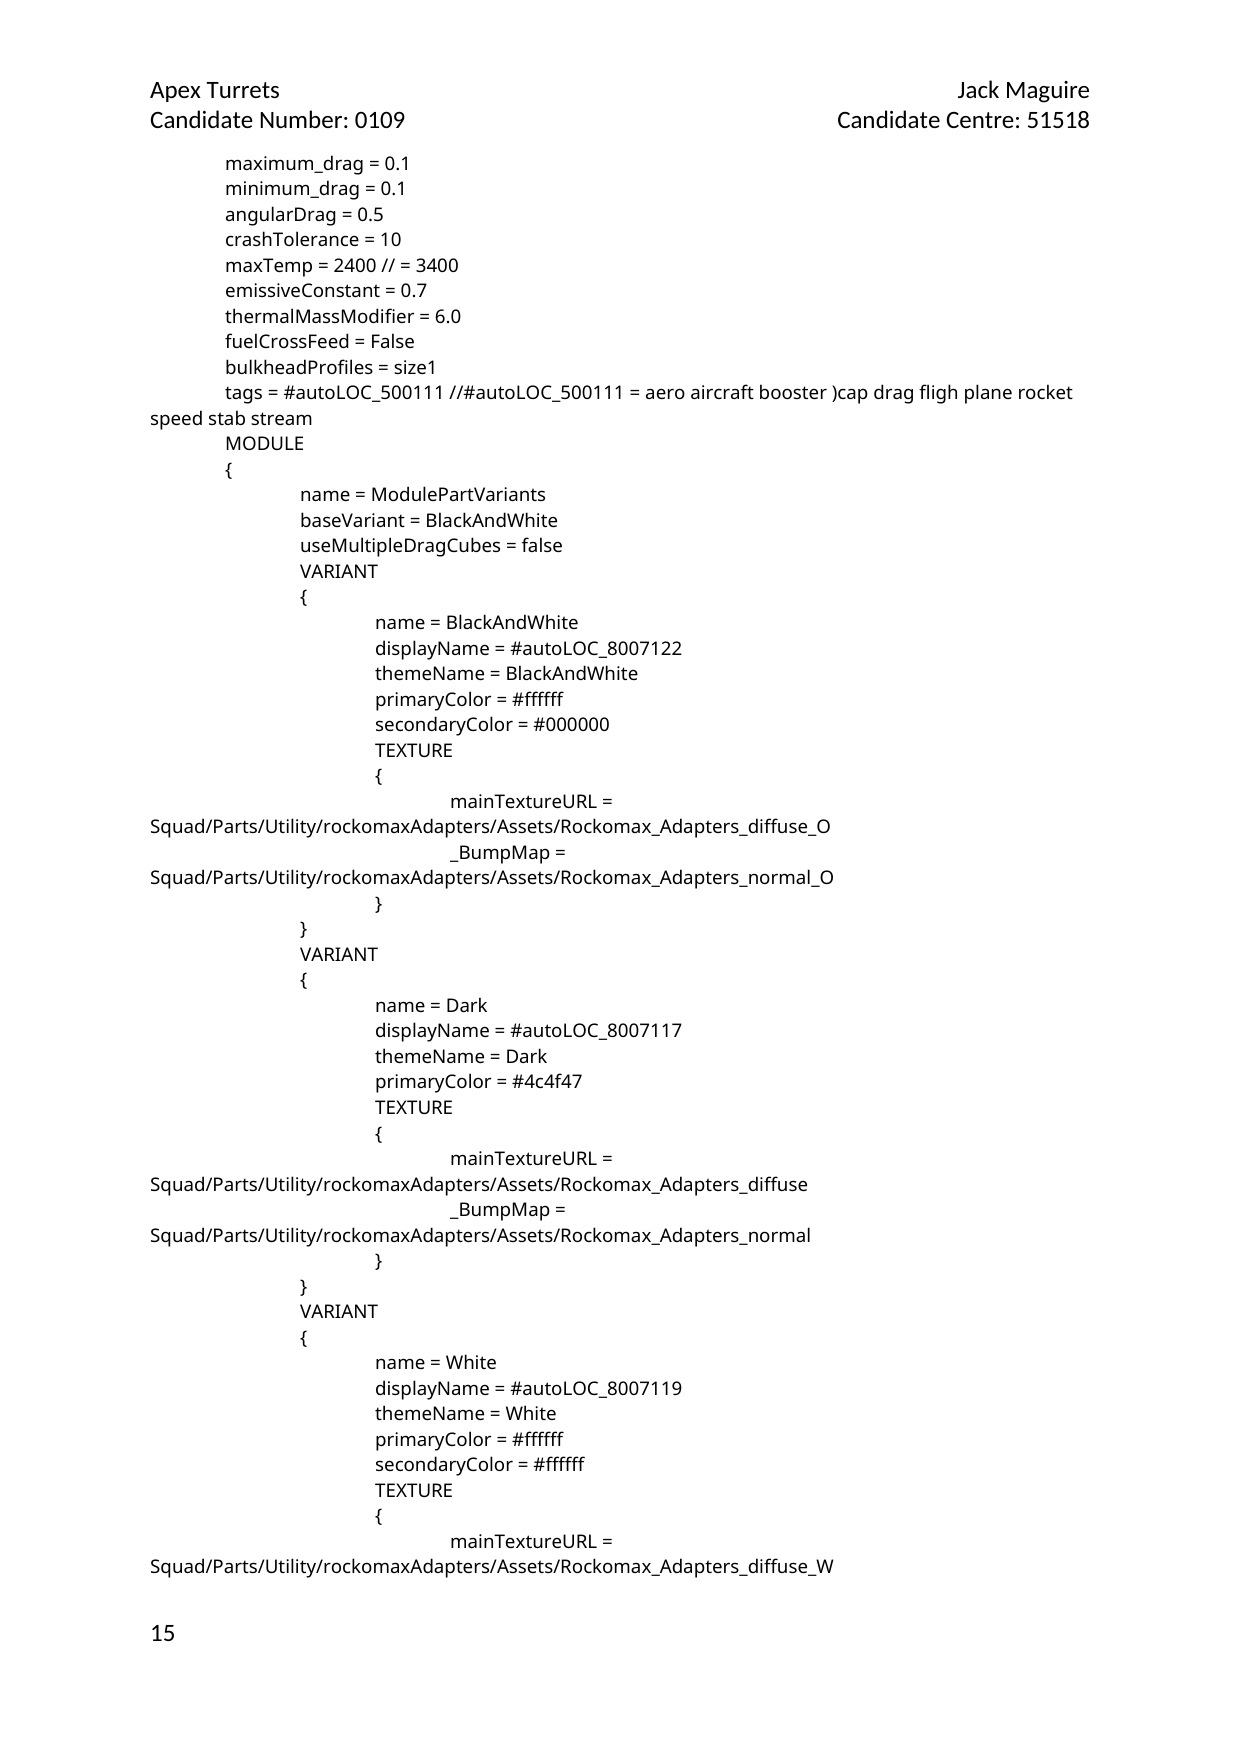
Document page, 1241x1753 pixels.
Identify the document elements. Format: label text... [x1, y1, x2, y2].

text _BumpMap = Squad/Parts/Utility/rockomaxAdapters/Assets/Rockomax_Adapters_normal_O [150, 839, 1090, 890]
text name = ModulePartVariants [150, 482, 1090, 507]
text fuelCrossFeed = False [150, 329, 1090, 354]
text VARIANT [150, 1298, 1090, 1324]
text bulkheadProfiles = size1 [150, 354, 1090, 380]
text themeName = Dark [150, 1043, 1090, 1069]
text } [150, 1273, 1090, 1298]
text TEXTURE [150, 737, 1090, 762]
text MODULE [150, 431, 1090, 456]
text { [150, 762, 1090, 788]
text name = White [150, 1349, 1090, 1375]
text } [150, 1247, 1090, 1273]
text { [150, 456, 1090, 482]
text primaryColor = #ffffff [150, 686, 1090, 711]
text _BumpMap = Squad/Parts/Utility/rockomaxAdapters/Assets/Rockomax_Adapters_normal [150, 1196, 1090, 1247]
text minimum_drag = 0.1 [150, 176, 1090, 201]
text mainTextureURL = Squad/Parts/Utility/rockomaxAdapters/Assets/Rockomax_Adapters_diffuse_W [150, 1528, 1090, 1579]
text themeName = BlackAndWhite [150, 660, 1090, 686]
text name = BlackAndWhite [150, 609, 1090, 635]
text themeName = White [150, 1401, 1090, 1426]
text { [150, 584, 1090, 609]
text thermalMassModifier = 6.0 [150, 303, 1090, 329]
text secondaryColor = #ffffff [150, 1452, 1090, 1477]
text { [150, 1503, 1090, 1528]
text name = Dark [150, 992, 1090, 1018]
text primaryColor = #4c4f47 [150, 1069, 1090, 1094]
text secondaryColor = #000000 [150, 711, 1090, 737]
text { [150, 1324, 1090, 1349]
text angularDrag = 0.5 [150, 201, 1090, 227]
text displayName = #autoLOC_8007119 [150, 1375, 1090, 1401]
text mainTextureURL = Squad/Parts/Utility/rockomaxAdapters/Assets/Rockomax_Adapters_diffuse_O [150, 788, 1090, 839]
text crashTolerance = 10 [150, 227, 1090, 252]
text maximum_drag = 0.1 [150, 150, 1090, 176]
text tags = #autoLOC_500111 //#autoLOC_500111 = aero aircraft booster )cap drag fligh plane rocket speed stab stream [150, 380, 1090, 431]
text maxTemp = 2400 // = 3400 [150, 252, 1090, 278]
text TEXTURE [150, 1477, 1090, 1503]
text VARIANT [150, 941, 1090, 967]
text baseVariant = BlackAndWhite [150, 507, 1090, 533]
text } [150, 890, 1090, 916]
text mainTextureURL = Squad/Parts/Utility/rockomaxAdapters/Assets/Rockomax_Adapters_diffuse [150, 1145, 1090, 1196]
text { [150, 1120, 1090, 1145]
text } [150, 916, 1090, 941]
text displayName = #autoLOC_8007122 [150, 635, 1090, 660]
text useMultipleDragCubes = false [150, 533, 1090, 558]
text displayName = #autoLOC_8007117 [150, 1018, 1090, 1043]
text { [150, 967, 1090, 992]
text TEXTURE [150, 1094, 1090, 1120]
text primaryColor = #ffffff [150, 1426, 1090, 1452]
text VARIANT [150, 558, 1090, 584]
text emissiveConstant = 0.7 [150, 278, 1090, 303]
